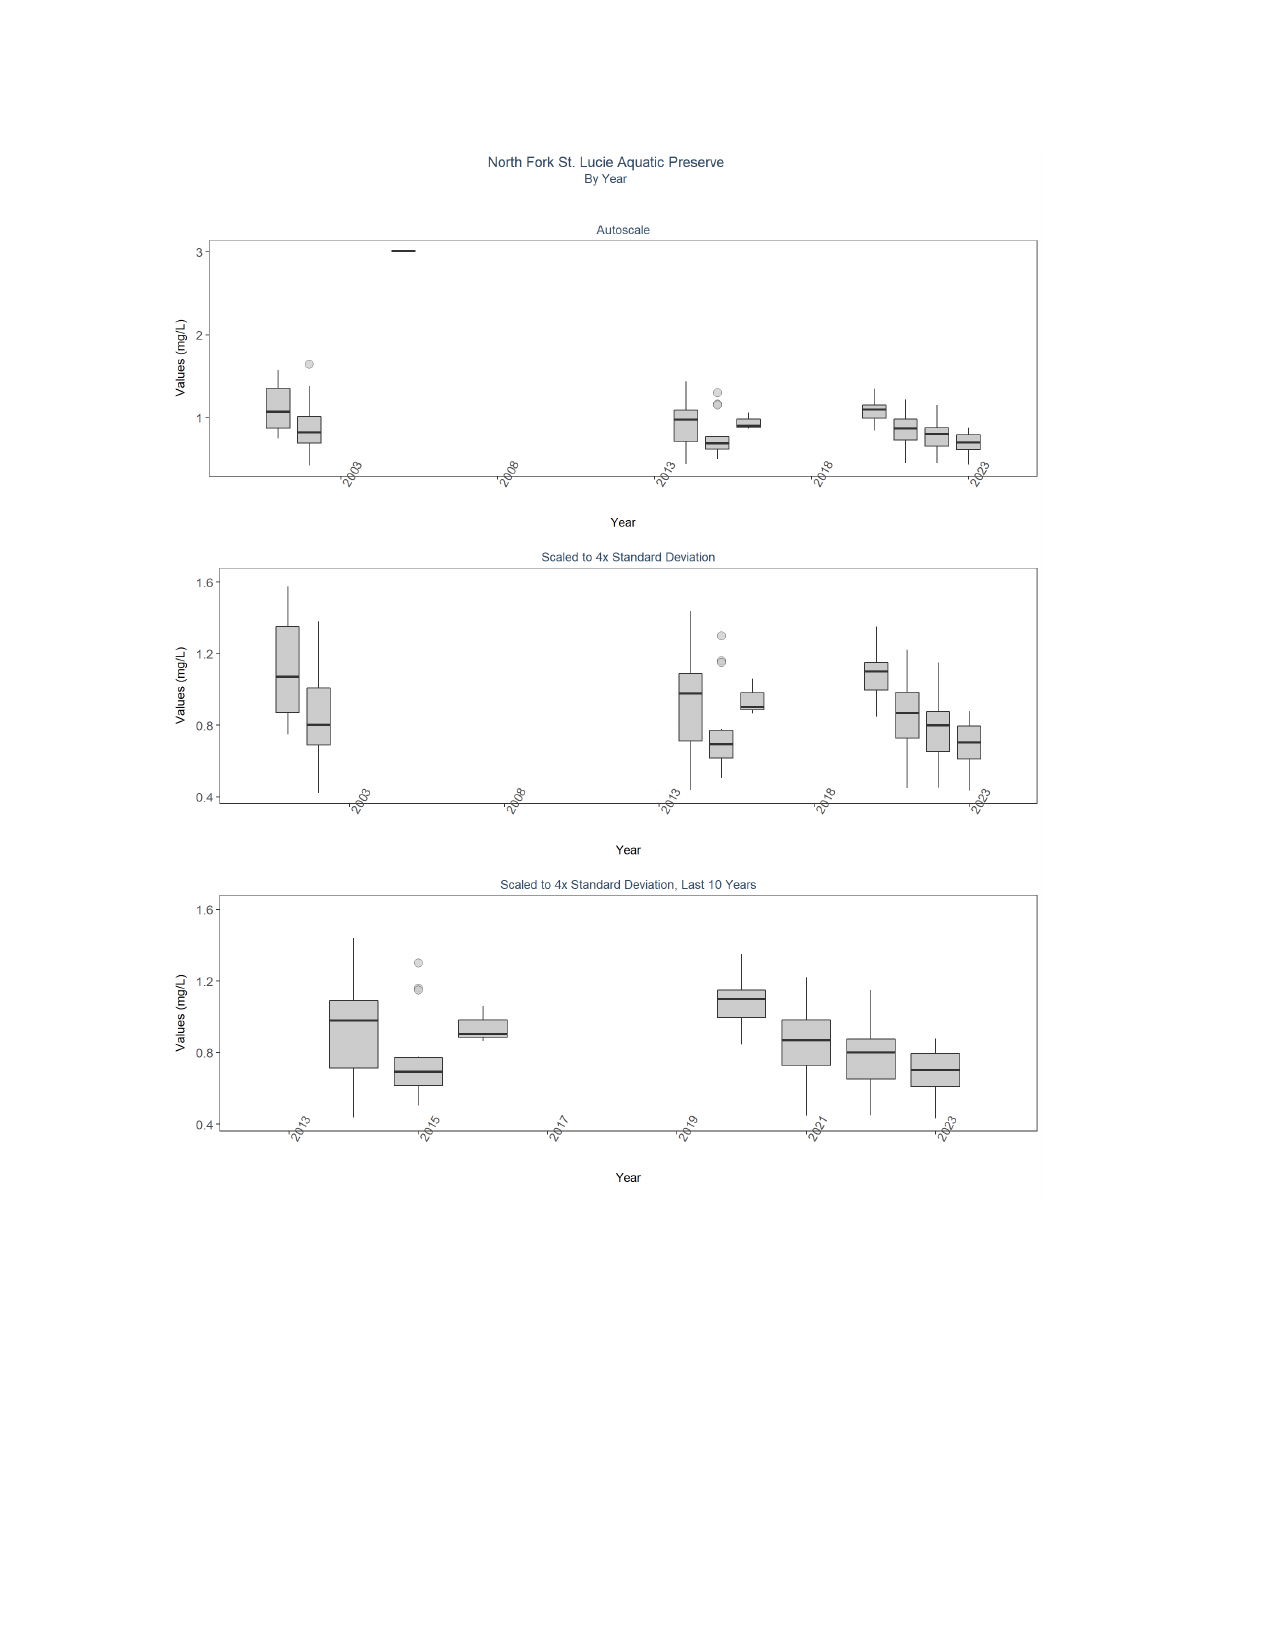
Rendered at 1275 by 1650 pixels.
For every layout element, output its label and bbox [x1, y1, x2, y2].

picture [168, 150, 1044, 1200]
